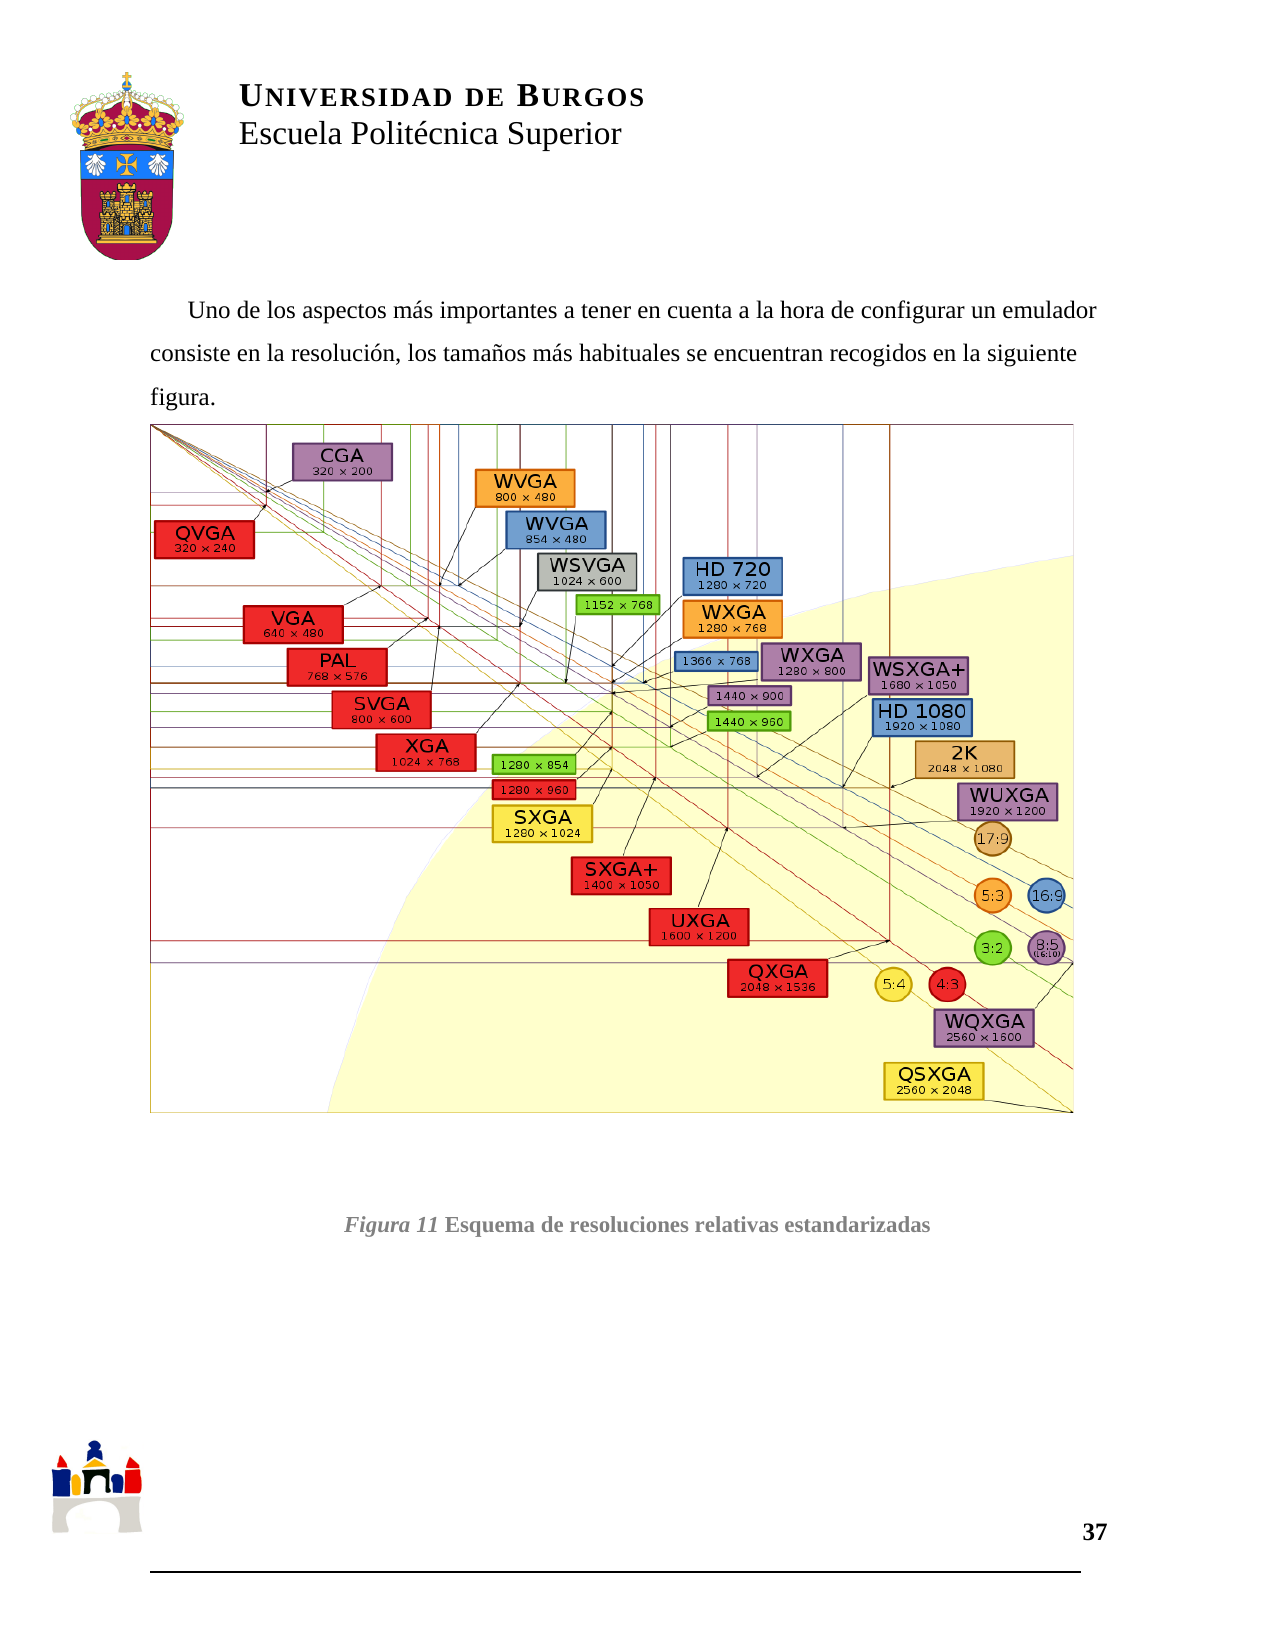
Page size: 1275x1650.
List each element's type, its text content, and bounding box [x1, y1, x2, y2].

text Figura 11 Esquema de resoluciones relativas estandarizadas [150, 1211, 1125, 1238]
picture [150, 424, 1074, 1113]
picture [32, 72, 220, 260]
